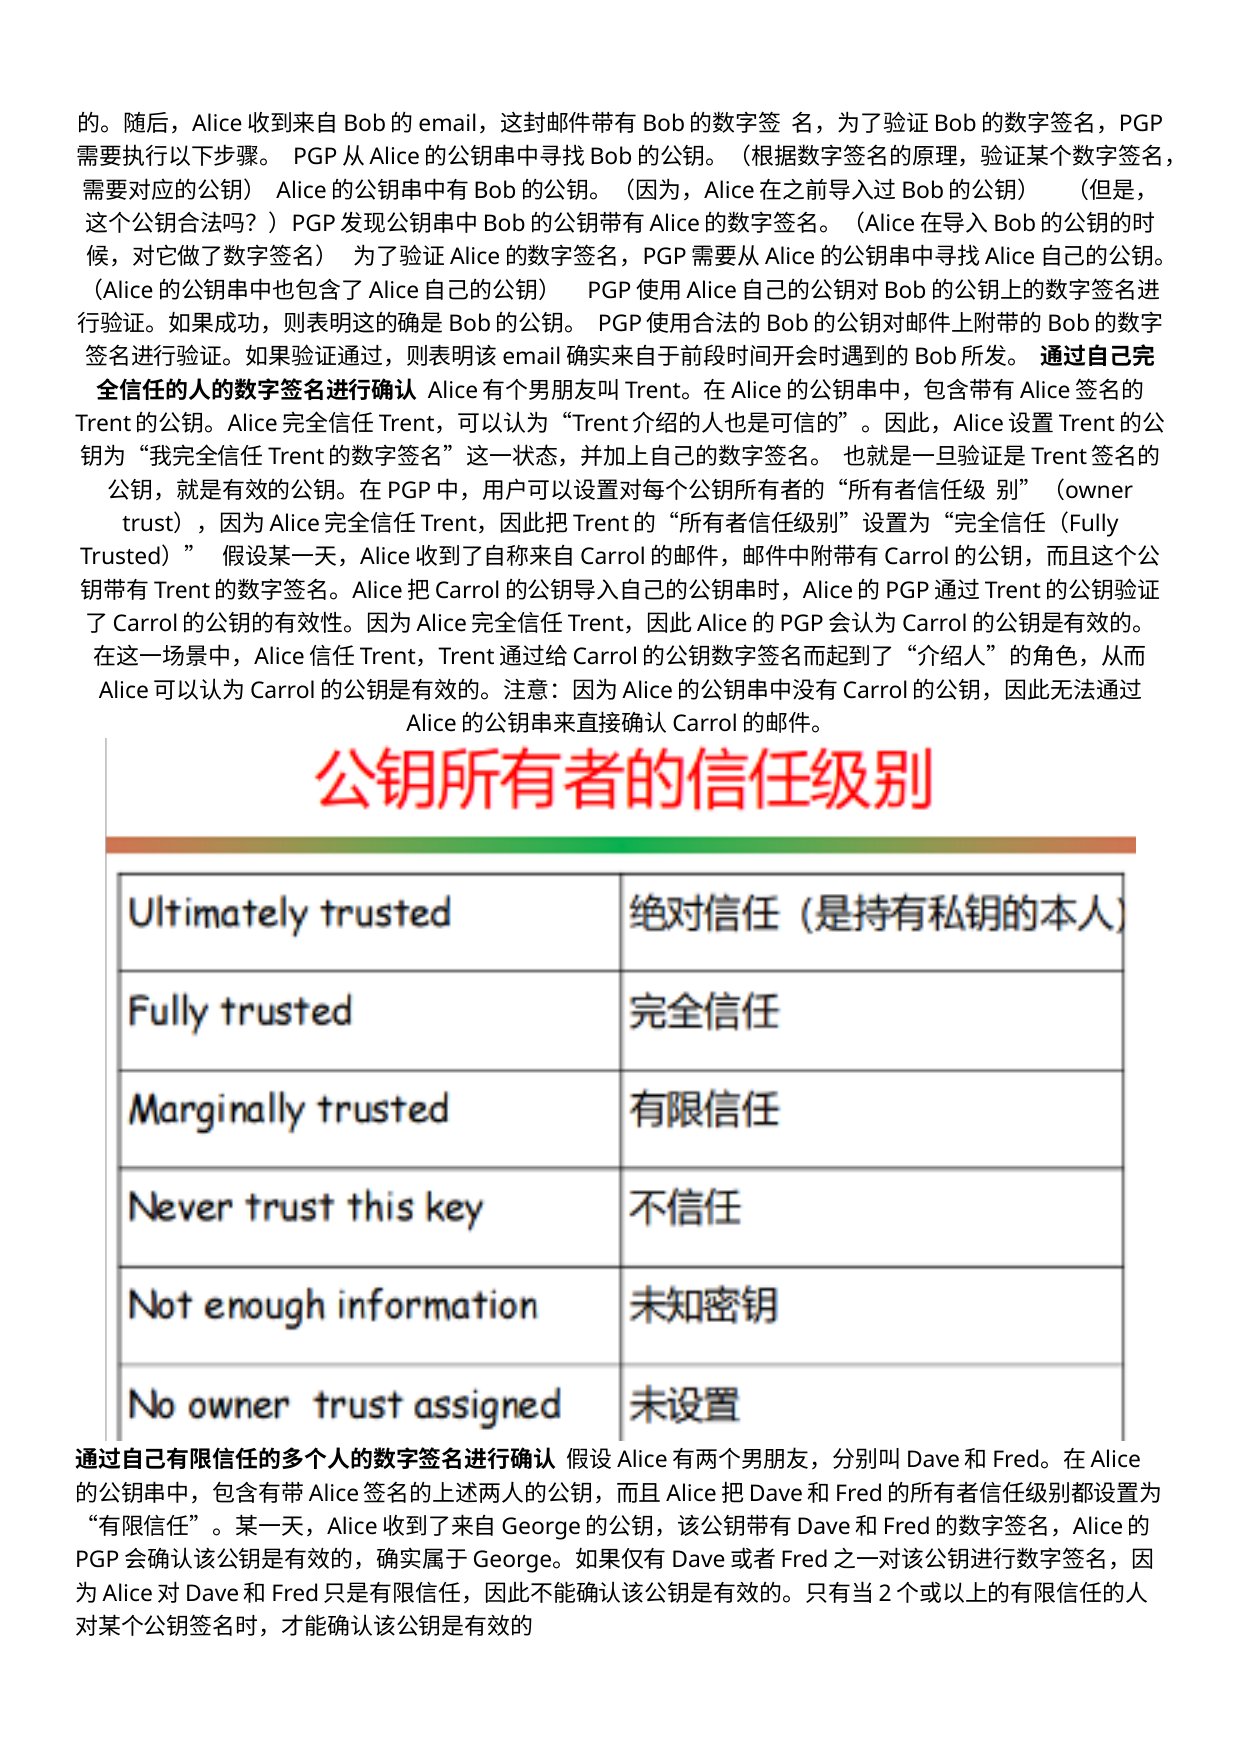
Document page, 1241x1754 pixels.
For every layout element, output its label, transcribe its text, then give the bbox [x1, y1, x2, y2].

picture [104, 738, 1136, 1441]
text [75, 105, 1165, 1441]
text 通过自己有限信任的多个人的数字签名进行确认 假设Alice有两个男朋友，分别叫Dave和Fred。在Alice的公钥串中，包含有带Alice签名的上述两人的公钥，而且Alice把Dave和Fred的所有者信任级别都设置为“有限信任”。某一天，Alice收到了来自George的公钥，该公钥带有Dave和Fred的数字签名，Alice的PGP会确认该公钥是有效的，确实属于George。如果仅有Dave或者Fred之一对该公钥进行数字签名，因为Alice对Dave和Fred只是有限信任，因此不能确认该公钥是有效的。只有当2个或以上的有限信任的人对某个公钥签名时，才能确认该公钥是有效的 [75, 1441, 1165, 1641]
